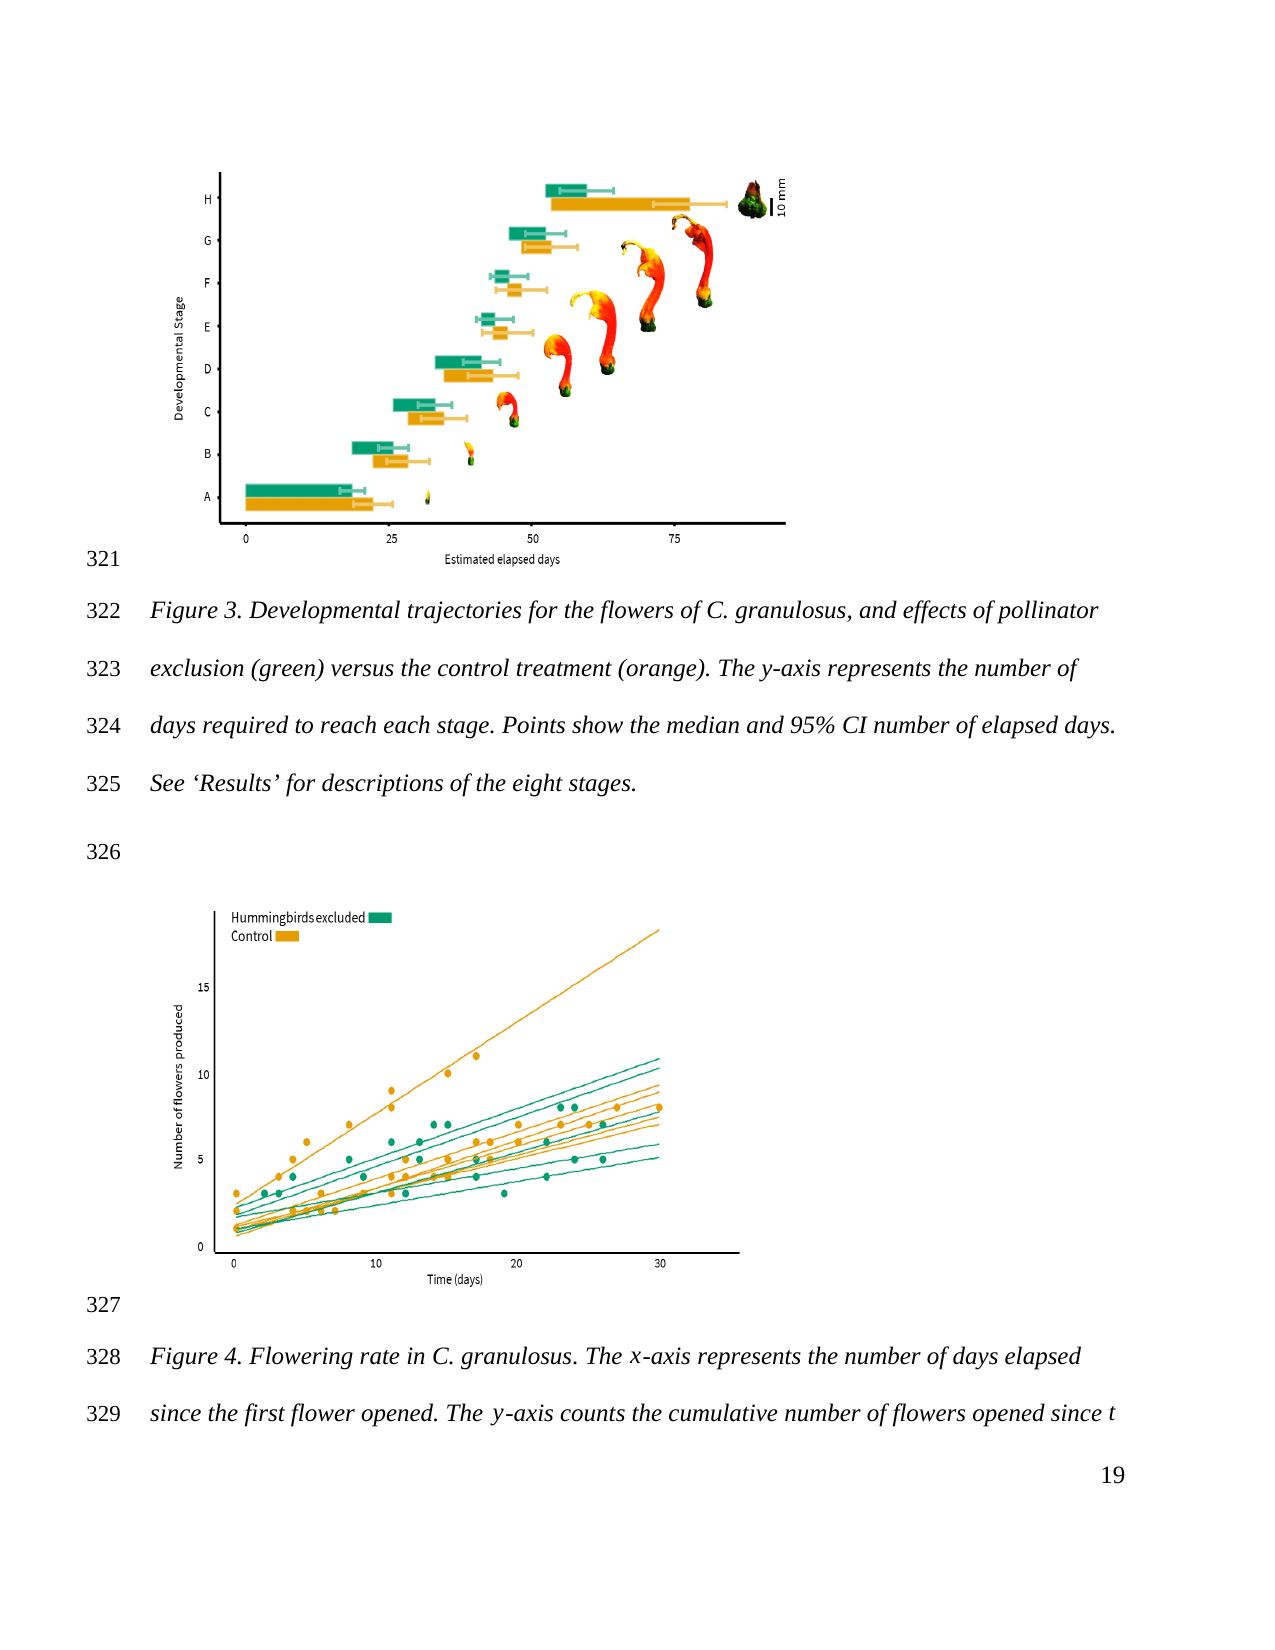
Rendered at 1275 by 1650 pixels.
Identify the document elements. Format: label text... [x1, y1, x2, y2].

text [150, 1341, 1125, 1427]
text Figure 3. Developmental trajectories for the flowers of C. granulosus, and effects of pollinator exclusion (green) versus the control treatment (orange). The y-axis represents the number of days required to reach each stage. Points show the median and 95% CI number of elapsed days. See ‘Results’ for descriptions of the eight stages. [150, 595, 1125, 797]
picture [168, 895, 794, 1312]
picture [168, 150, 794, 567]
